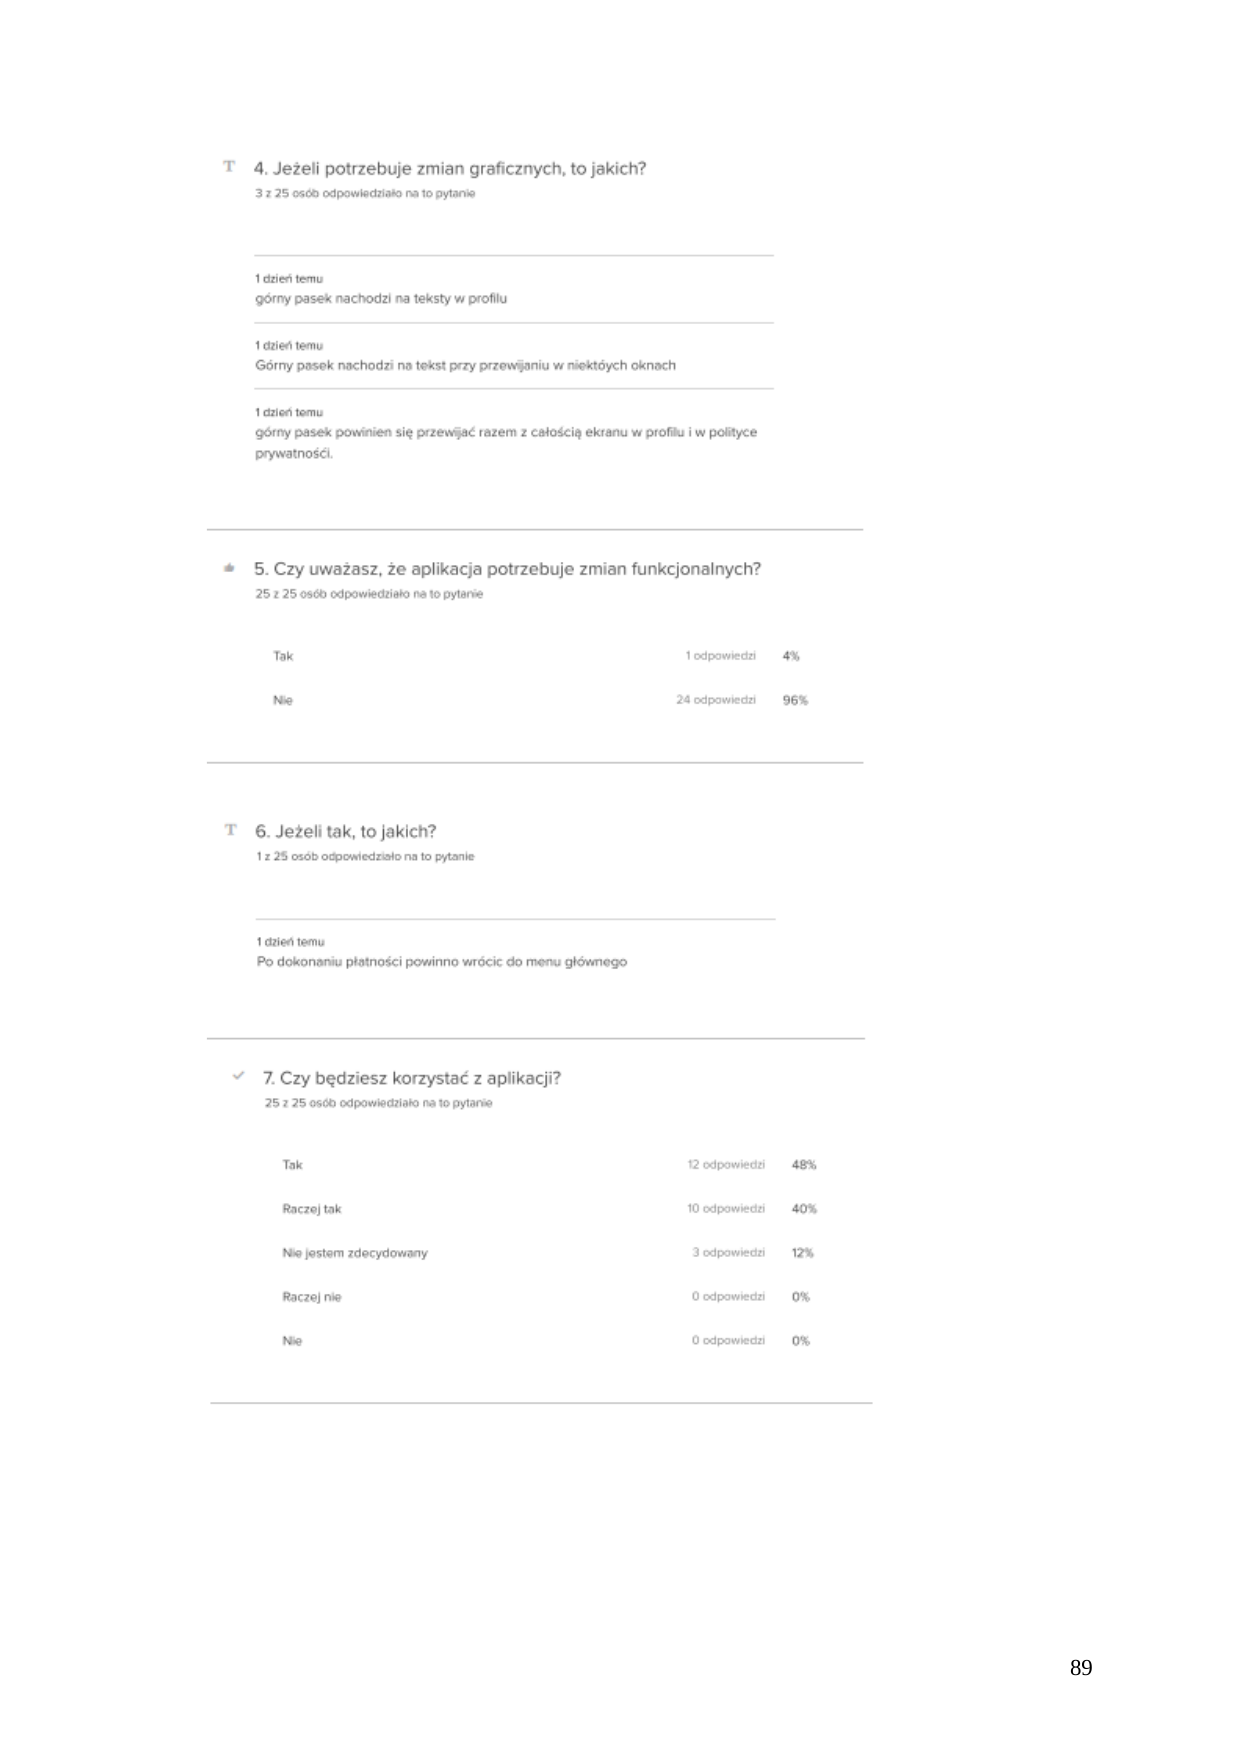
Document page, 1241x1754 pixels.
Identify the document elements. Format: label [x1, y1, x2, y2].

picture [206, 1058, 875, 1412]
picture [206, 779, 870, 1046]
picture [206, 550, 870, 767]
picture [206, 147, 875, 537]
